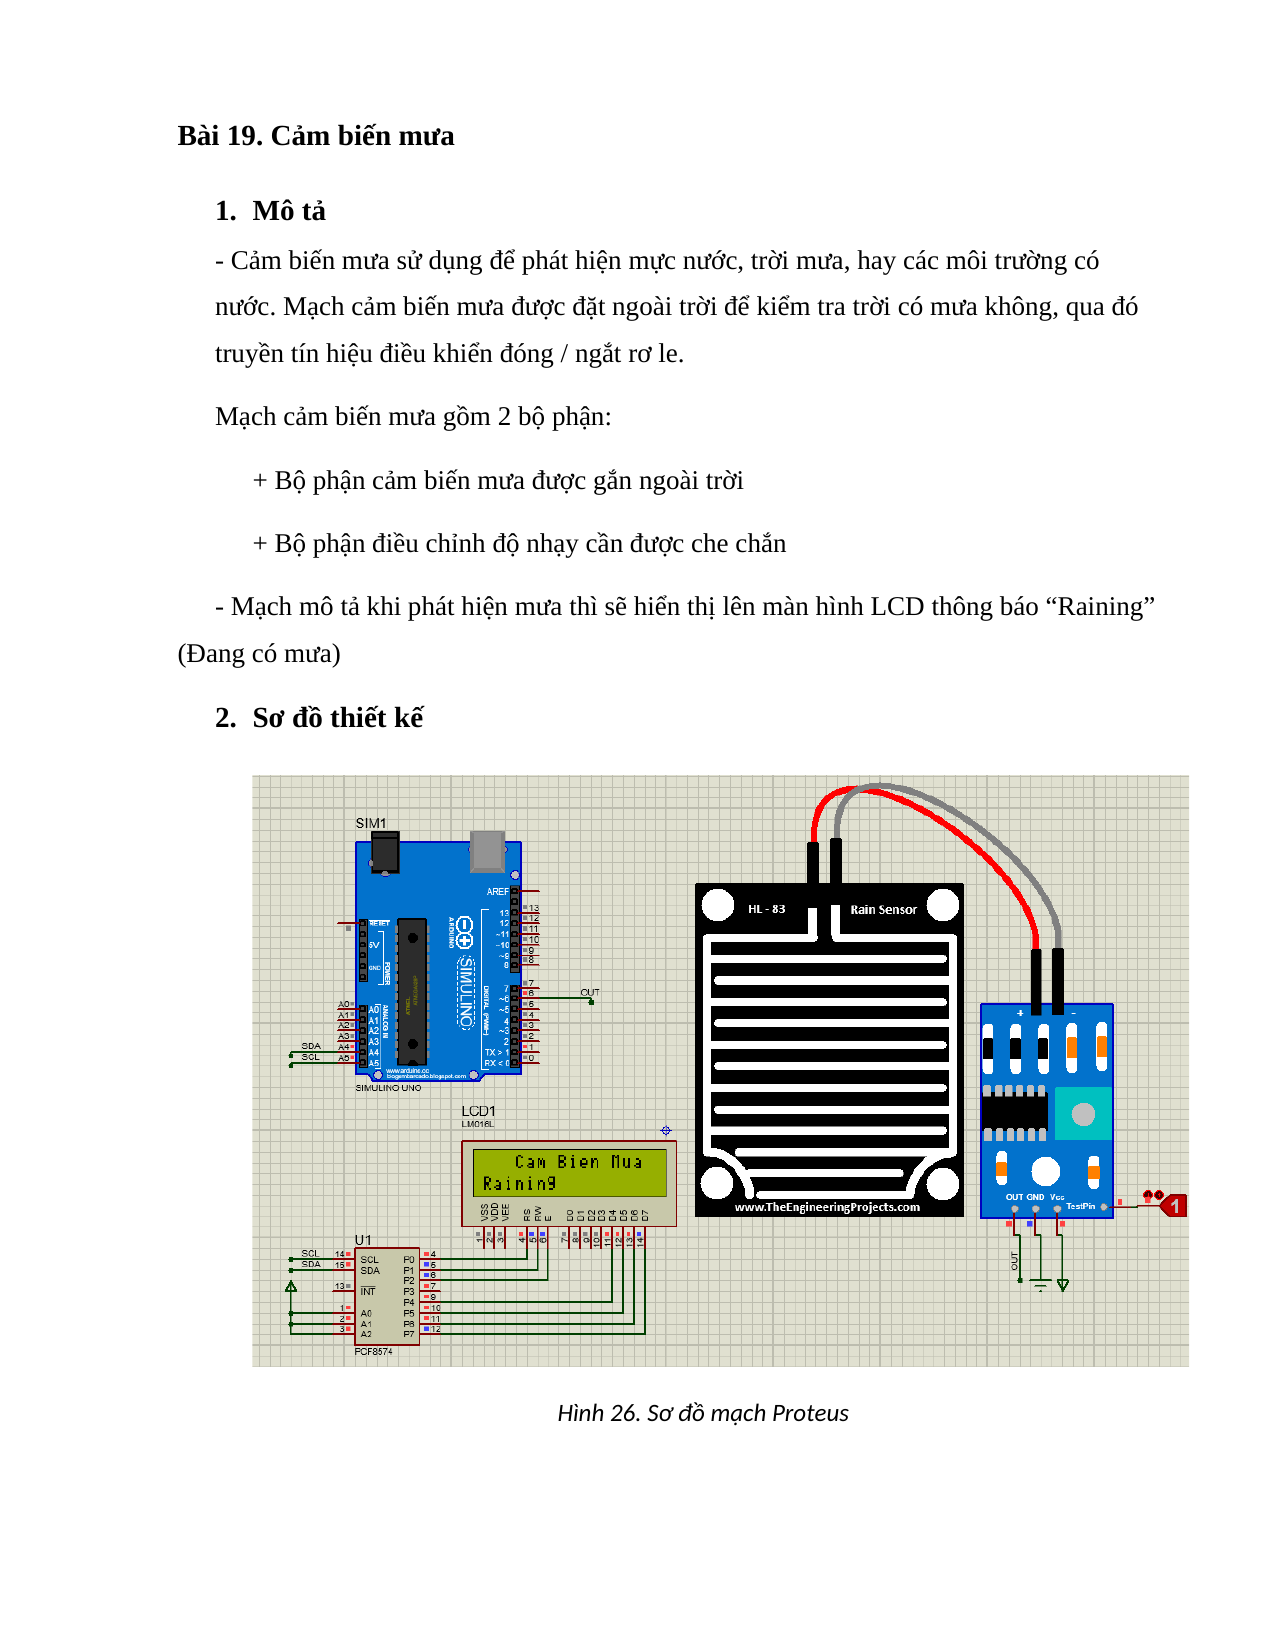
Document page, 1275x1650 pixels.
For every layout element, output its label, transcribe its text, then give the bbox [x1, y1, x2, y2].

text - Mạch mô tả khi phát hiện mưa thì sẽ hiển thị lên màn hình LCD thông báo “Raining” (Đang có mưa) [177, 590, 1157, 668]
subtitle Bài 19. Cảm biến mưa [177, 118, 1157, 152]
subtitle Sơ đồ thiết kế [215, 700, 1157, 734]
text - Cảm biến mưa sử dụng để phát hiện mực nước, trời mưa, hay các môi trường có nước. Mạch cảm biến mưa được đặt ngoài trời để kiểm tra trời có mưa không, qua đó truyền tín hiệu điều khiển đóng / ngắt rơ le. [215, 244, 1157, 368]
picture [252, 775, 1190, 1367]
subtitle Mô tả [215, 193, 1157, 227]
text Hình 26. Sơ đồ mạch Proteus [252, 1397, 1157, 1427]
text Mạch cảm biến mưa gồm 2 bộ phận: [215, 400, 1157, 432]
text + Bộ phận cảm biến mưa được gắn ngoài trời [215, 464, 1157, 495]
text + Bộ phận điều chỉnh độ nhạy cần được che chắn [215, 527, 1157, 558]
